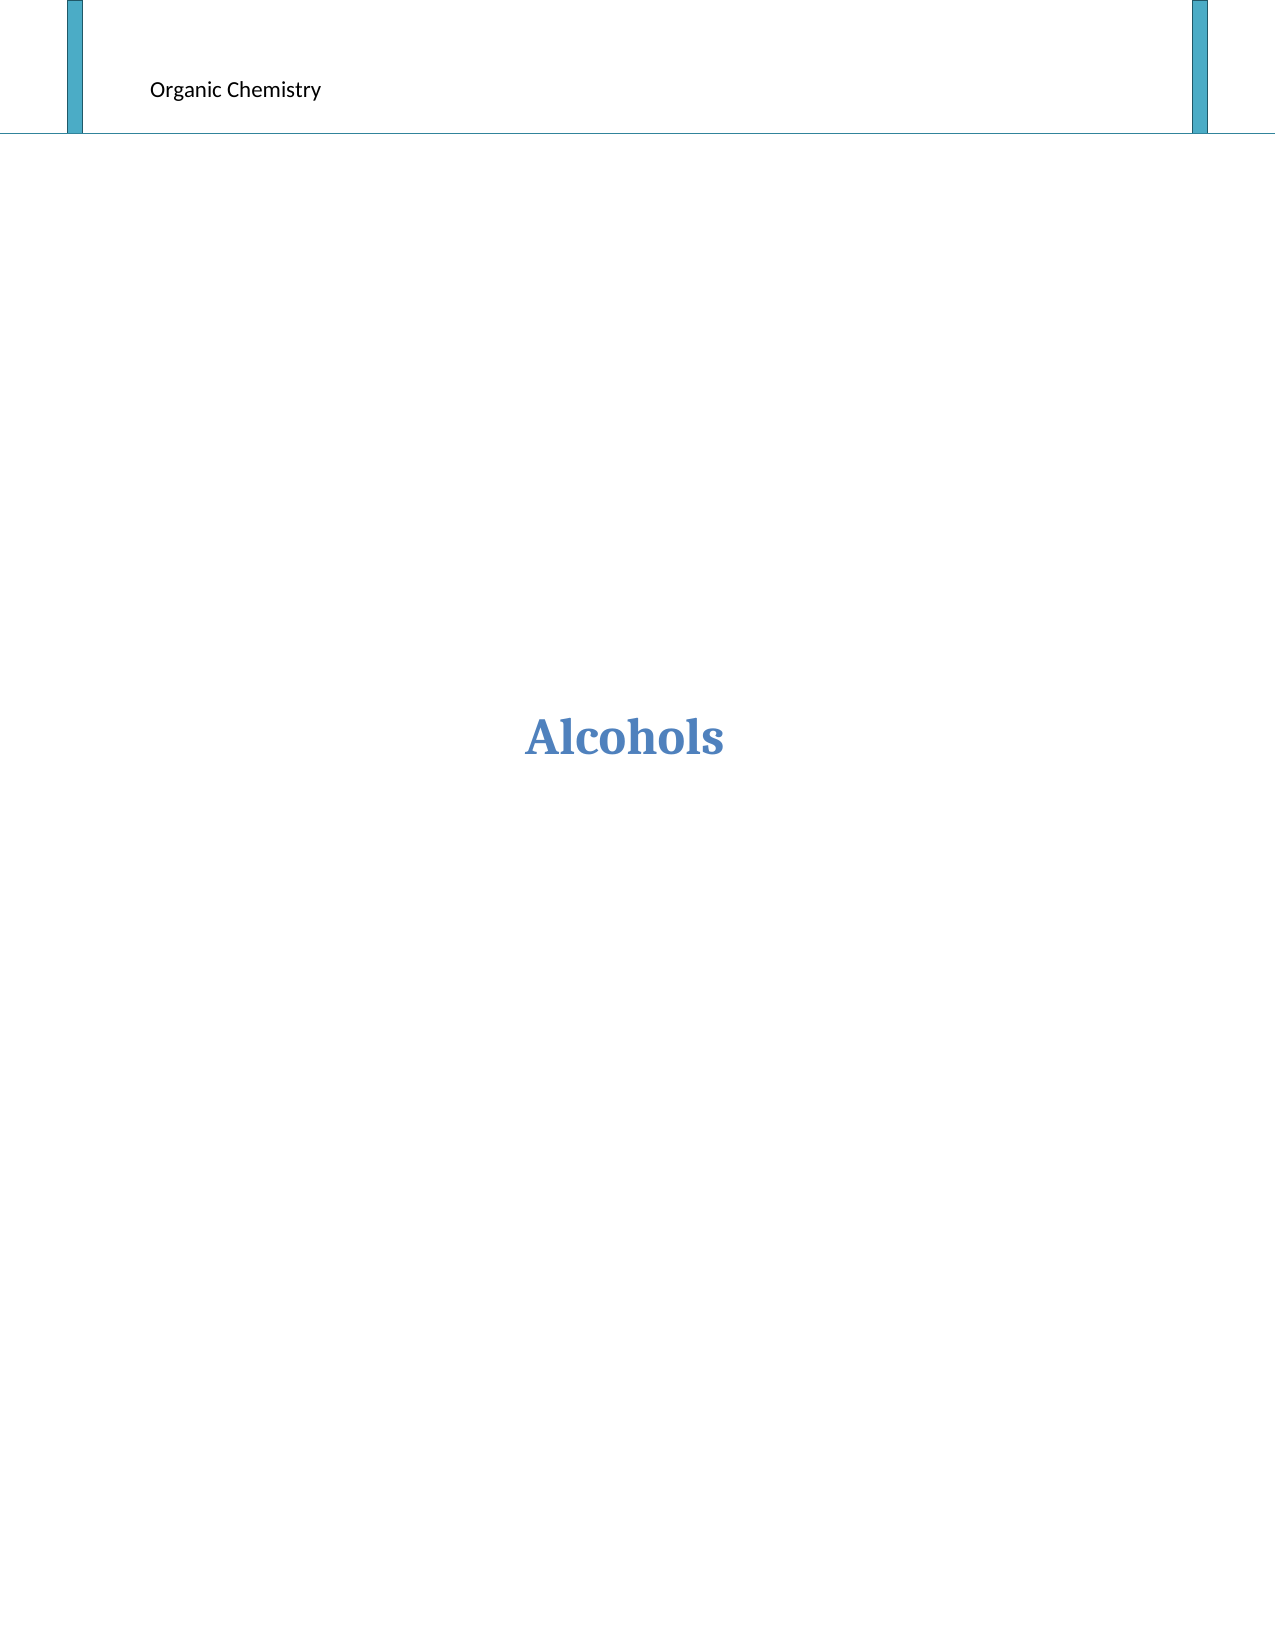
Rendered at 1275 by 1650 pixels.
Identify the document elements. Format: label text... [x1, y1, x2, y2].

subtitle Alcohols [525, 708, 1125, 768]
